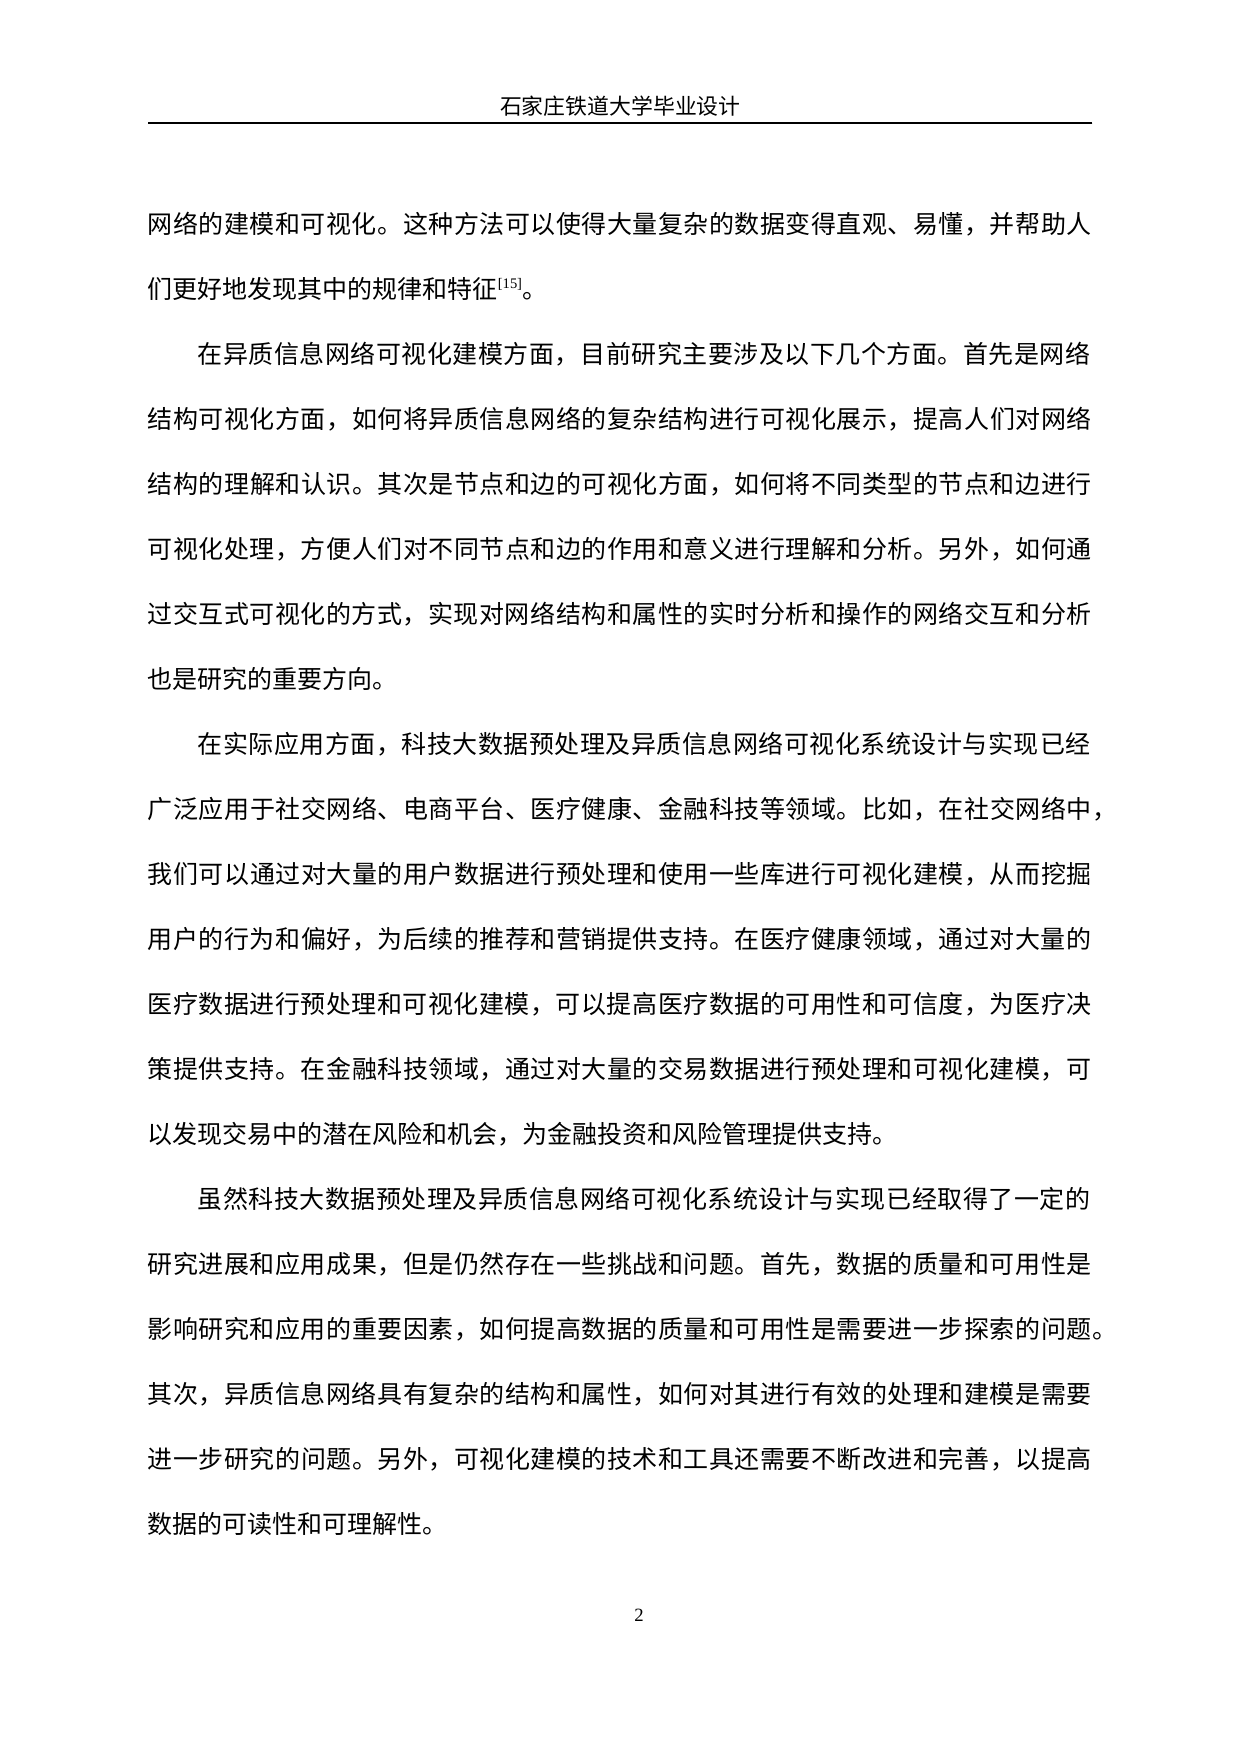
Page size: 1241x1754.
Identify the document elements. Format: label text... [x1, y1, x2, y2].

text 在异质信息网络可视化建模方面，目前研究主要涉及以下几个方面。首先是网络结构可视化方面，如何将异质信息网络的复杂结构进行可视化展示，提高人们对网络结构的理解和认识。其次是节点和边的可视化方面，如何将不同类型的节点和边进行可视化处理，方便人们对不同节点和边的作用和意义进行理解和分析。另外，如何通过交互式可视化的方式，实现对网络结构和属性的实时分析和操作的网络交互和分析也是研究的重要方向。 [148, 320, 1092, 710]
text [148, 190, 1092, 320]
text 在实际应用方面，科技大数据预处理及异质信息网络可视化系统设计与实现已经广泛应用于社交网络、电商平台、医疗健康、金融科技等领域。比如，在社交网络中，我们可以通过对大量的用户数据进行预处理和使用一些库进行可视化建模，从而挖掘用户的行为和偏好，为后续的推荐和营销提供支持。在医疗健康领域，通过对大量的医疗数据进行预处理和可视化建模，可以提高医疗数据的可用性和可信度，为医疗决策提供支持。在金融科技领域，通过对大量的交易数据进行预处理和可视化建模，可以发现交易中的潜在风险和机会，为金融投资和风险管理提供支持。 [148, 710, 1092, 1165]
text 虽然科技大数据预处理及异质信息网络可视化系统设计与实现已经取得了一定的研究进展和应用成果，但是仍然存在一些挑战和问题。首先，数据的质量和可用性是影响研究和应用的重要因素，如何提高数据的质量和可用性是需要进一步探索的问题。其次，异质信息网络具有复杂的结构和属性，如何对其进行有效的处理和建模是需要进一步研究的问题。另外，可视化建模的技术和工具还需要不断改进和完善，以提高数据的可读性和可理解性。 [148, 1165, 1092, 1555]
